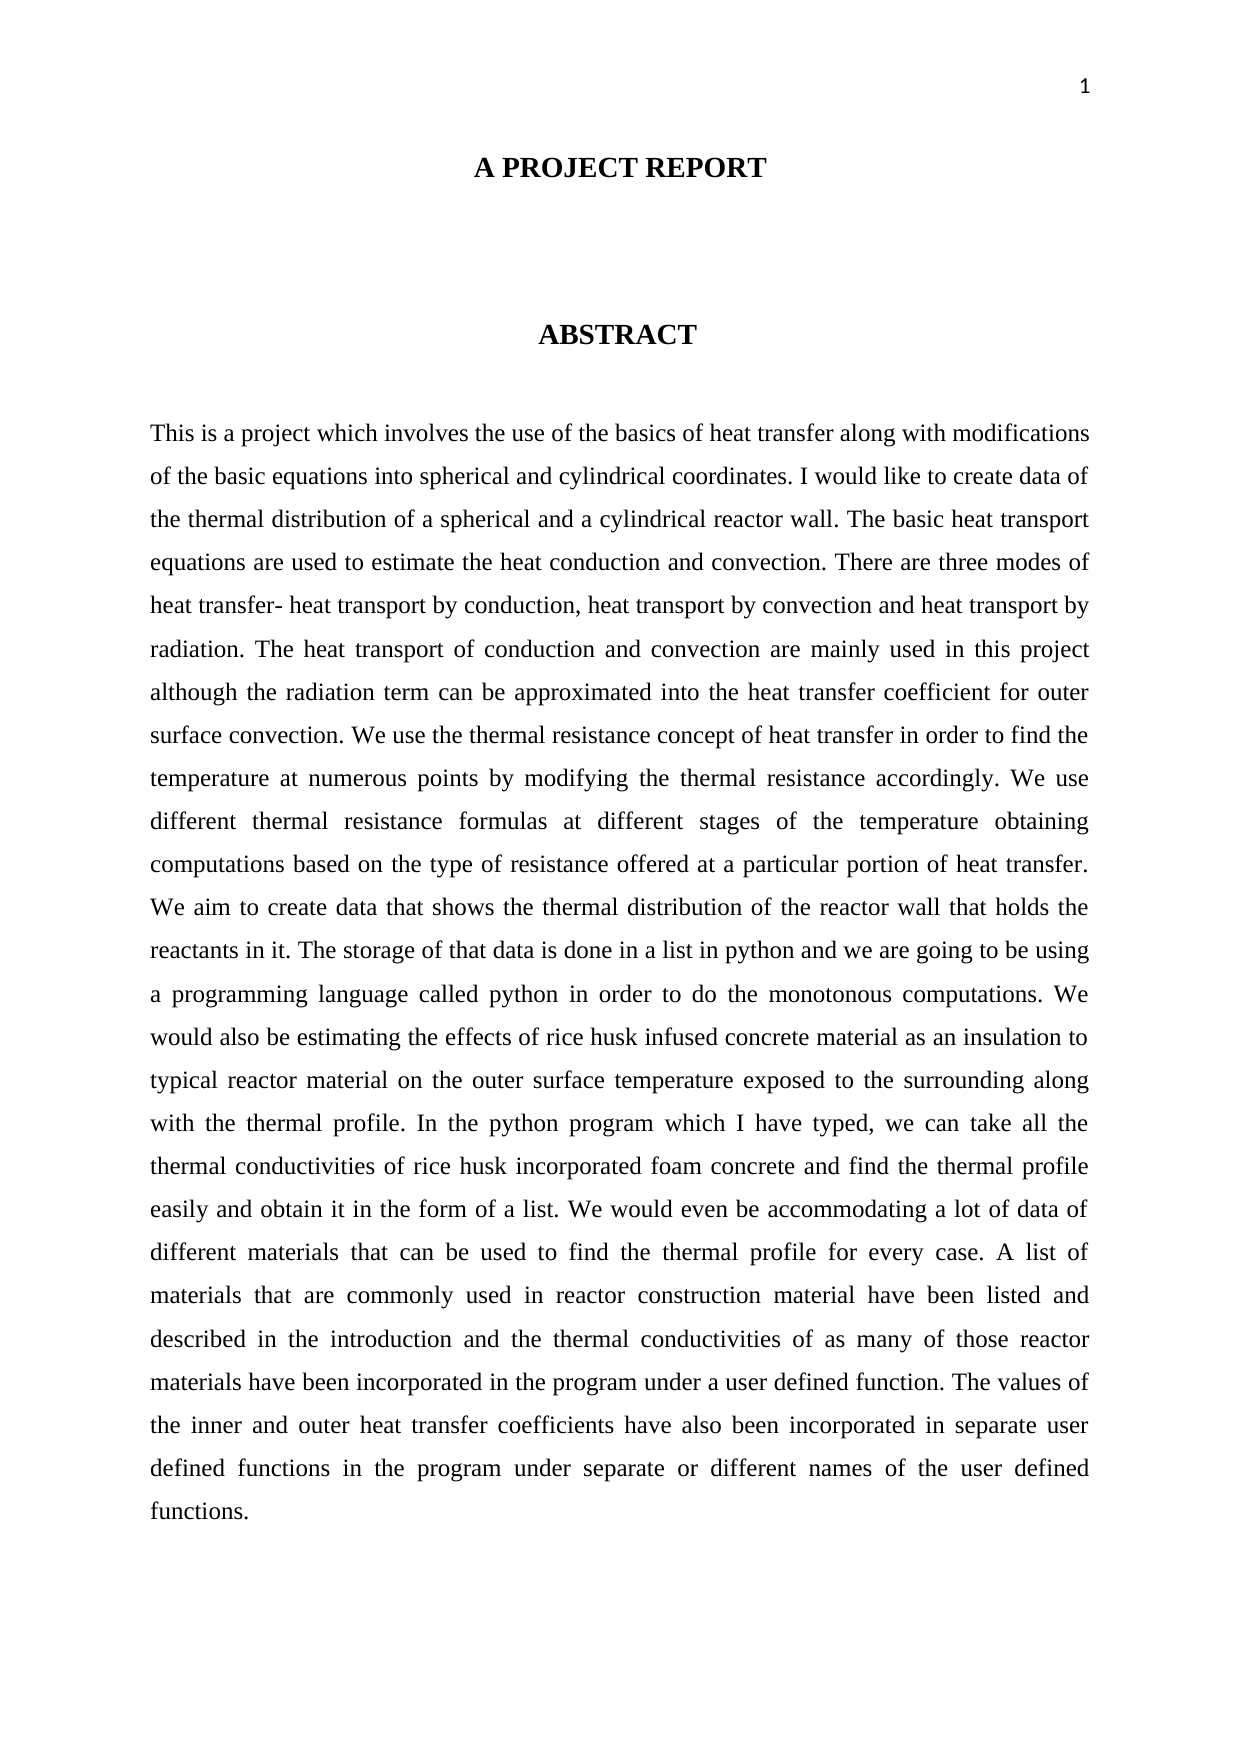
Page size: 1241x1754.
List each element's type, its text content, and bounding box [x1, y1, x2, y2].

list ABSTRACT [502, 317, 1090, 351]
text A PROJECT REPORT [150, 150, 1090, 183]
text This is a project which involves the use of the basics of heat transfer along with modifications of the basic equations into spherical and cylindrical coordinates. I would like to create data of the thermal distribution of a spherical and a cylindrical reactor wall. The basic heat transport equations are used to estimate the heat conduction and convection. There are three modes of heat transfer- heat transport by conduction, heat transport by convection and heat transport by radiation. The heat transport of conduction and convection are mainly used in this project although the radiation term can be approximated into the heat transfer coefficient for outer surface convection. We use the thermal resistance concept of heat transfer in order to find the temperature at numerous points by modifying the thermal resistance accordingly. We use different thermal resistance formulas at different stages of the temperature obtaining computations based on the type of resistance offered at a particular portion of heat transfer. We aim to create data that shows the thermal distribution of the reactor wall that holds the reactants in it. The storage of that data is done in a list in python and we are going to be using a programming language called python in order to do the monotonous computations. We would also be estimating the effects of rice husk infused concrete material as an insulation to typical reactor material on the outer surface temperature exposed to the surrounding along with the thermal profile. In the python program which I have typed, we can take all the thermal conductivities of rice husk incorporated foam concrete and find the thermal profile easily and obtain it in the form of a list. We would even be accommodating a lot of data of different materials that can be used to find the thermal profile for every case. A list of materials that are commonly used in reactor construction material have been listed and described in the introduction and the thermal conductivities of as many of those reactor materials have been incorporated in the program under a user defined function. The values of the inner and outer heat transfer coefficients have also been incorporated in separate user defined functions in the program under separate or different names of the user defined functions. [150, 418, 1090, 1525]
